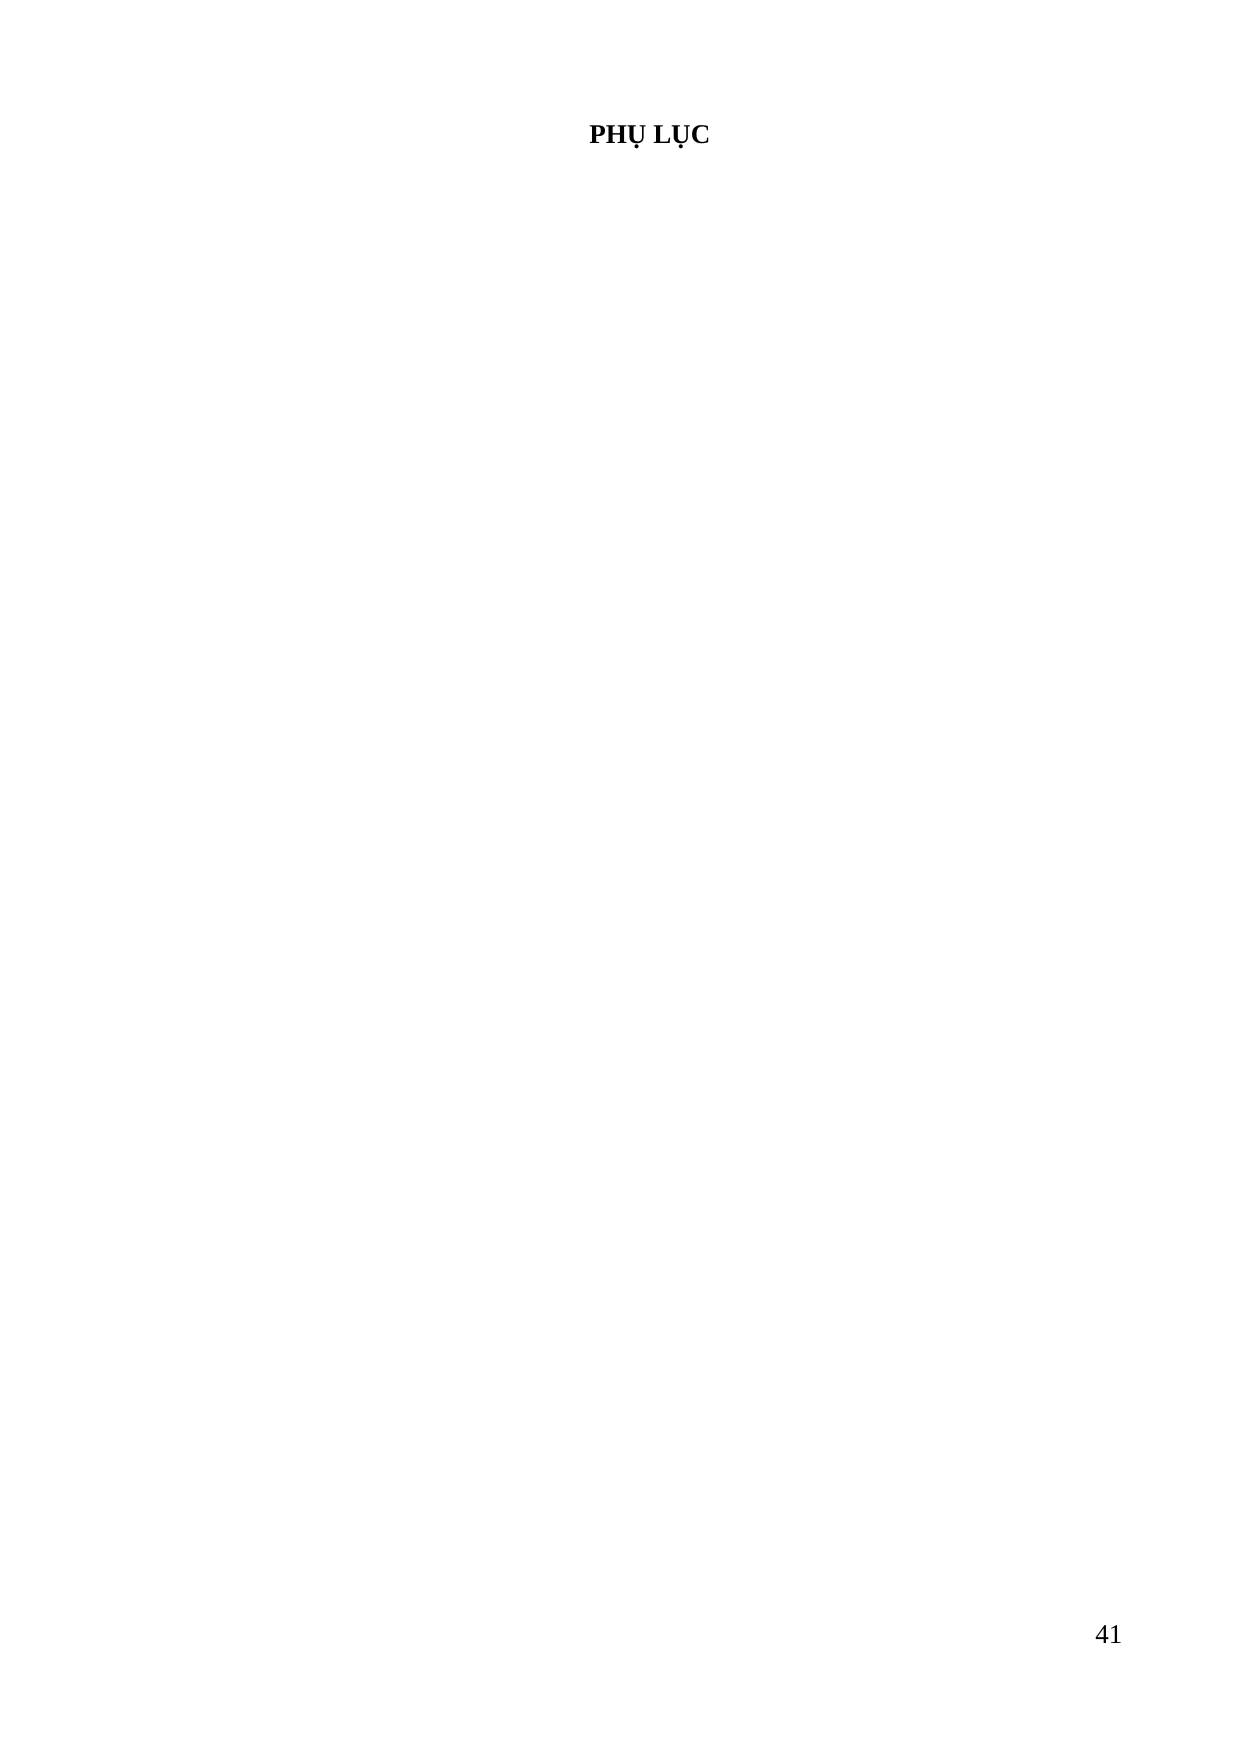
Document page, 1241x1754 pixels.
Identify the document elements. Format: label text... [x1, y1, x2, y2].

text PHỤ LỤC [177, 118, 1122, 149]
